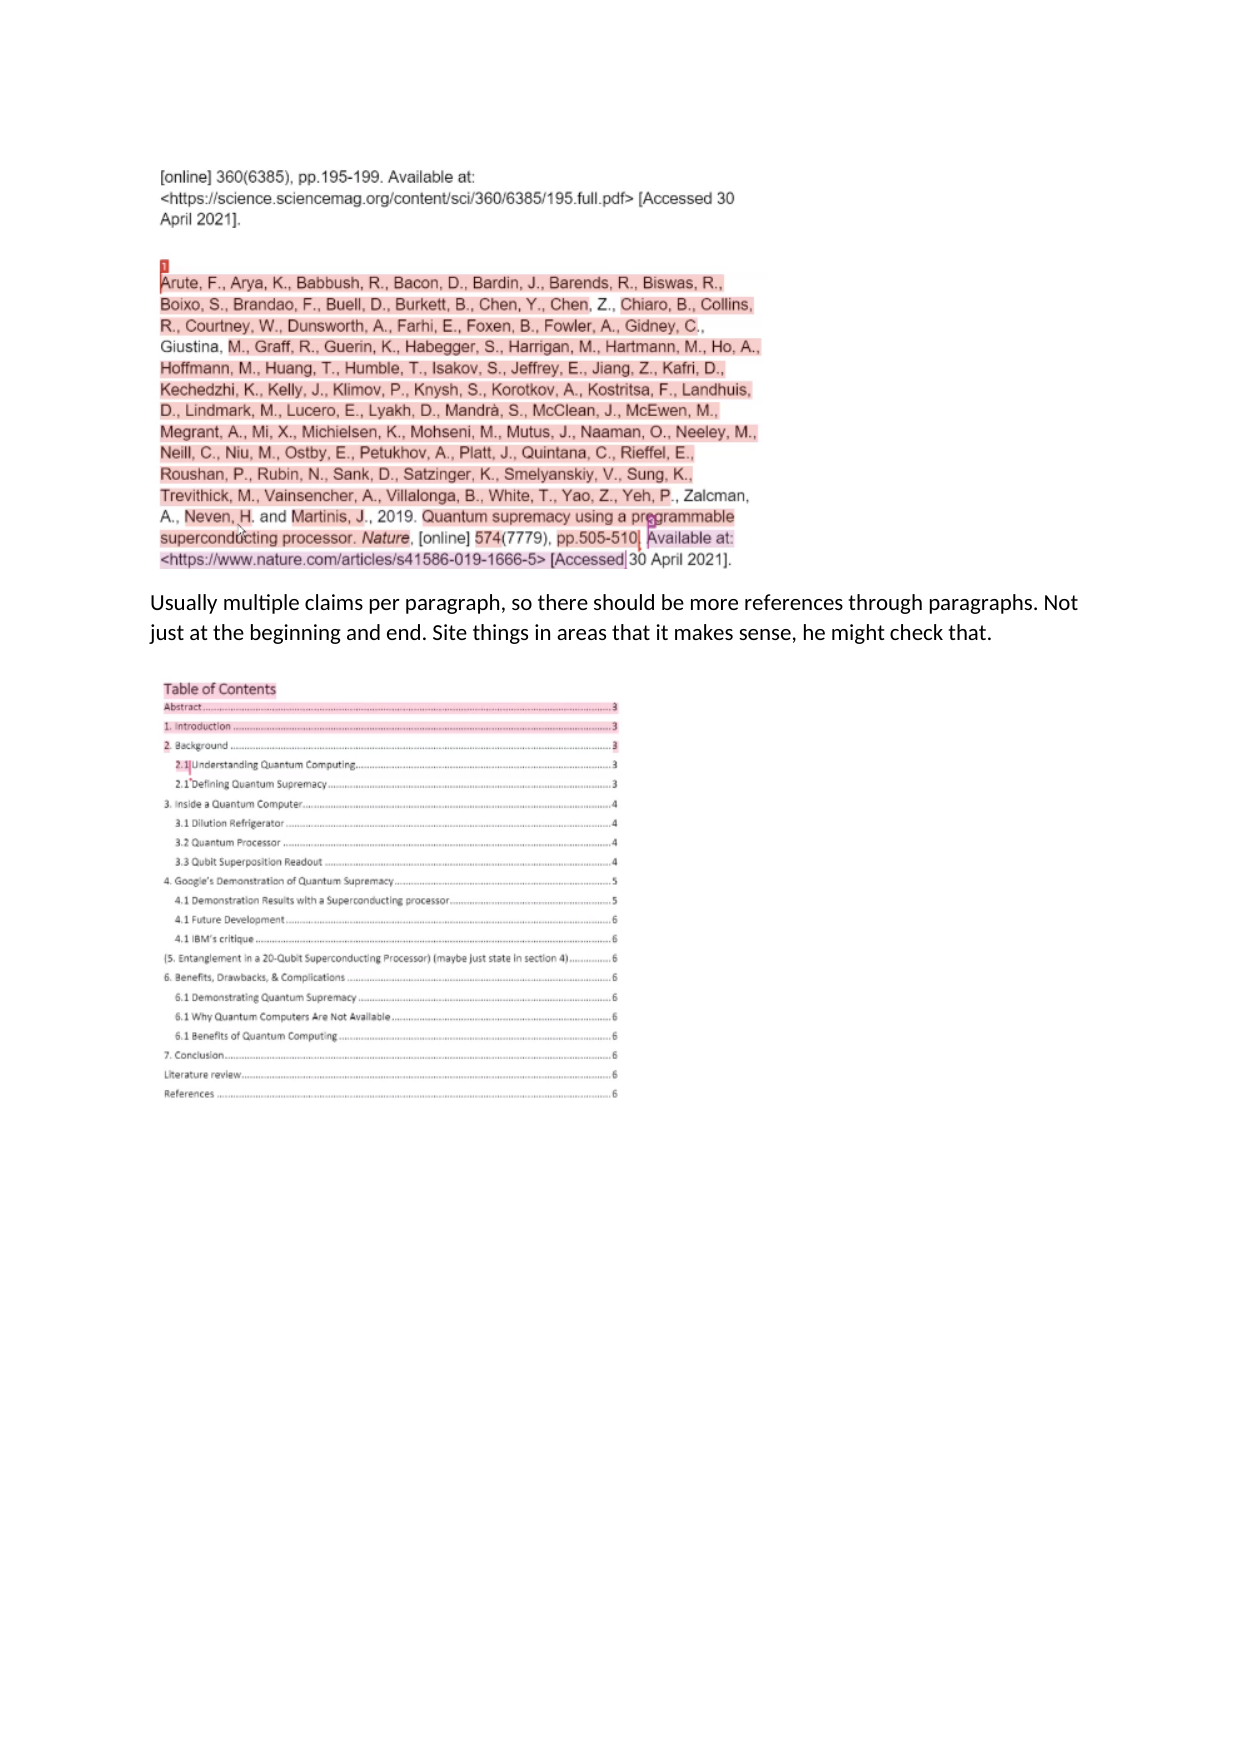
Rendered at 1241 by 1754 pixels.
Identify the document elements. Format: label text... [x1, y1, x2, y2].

picture [150, 664, 623, 1104]
text Usually multiple claims per paragraph, so there should be more references through paragraphs. Not just at the beginning and end. Site things in areas that it makes sense, he might check that. [150, 588, 1090, 646]
picture [150, 150, 768, 569]
